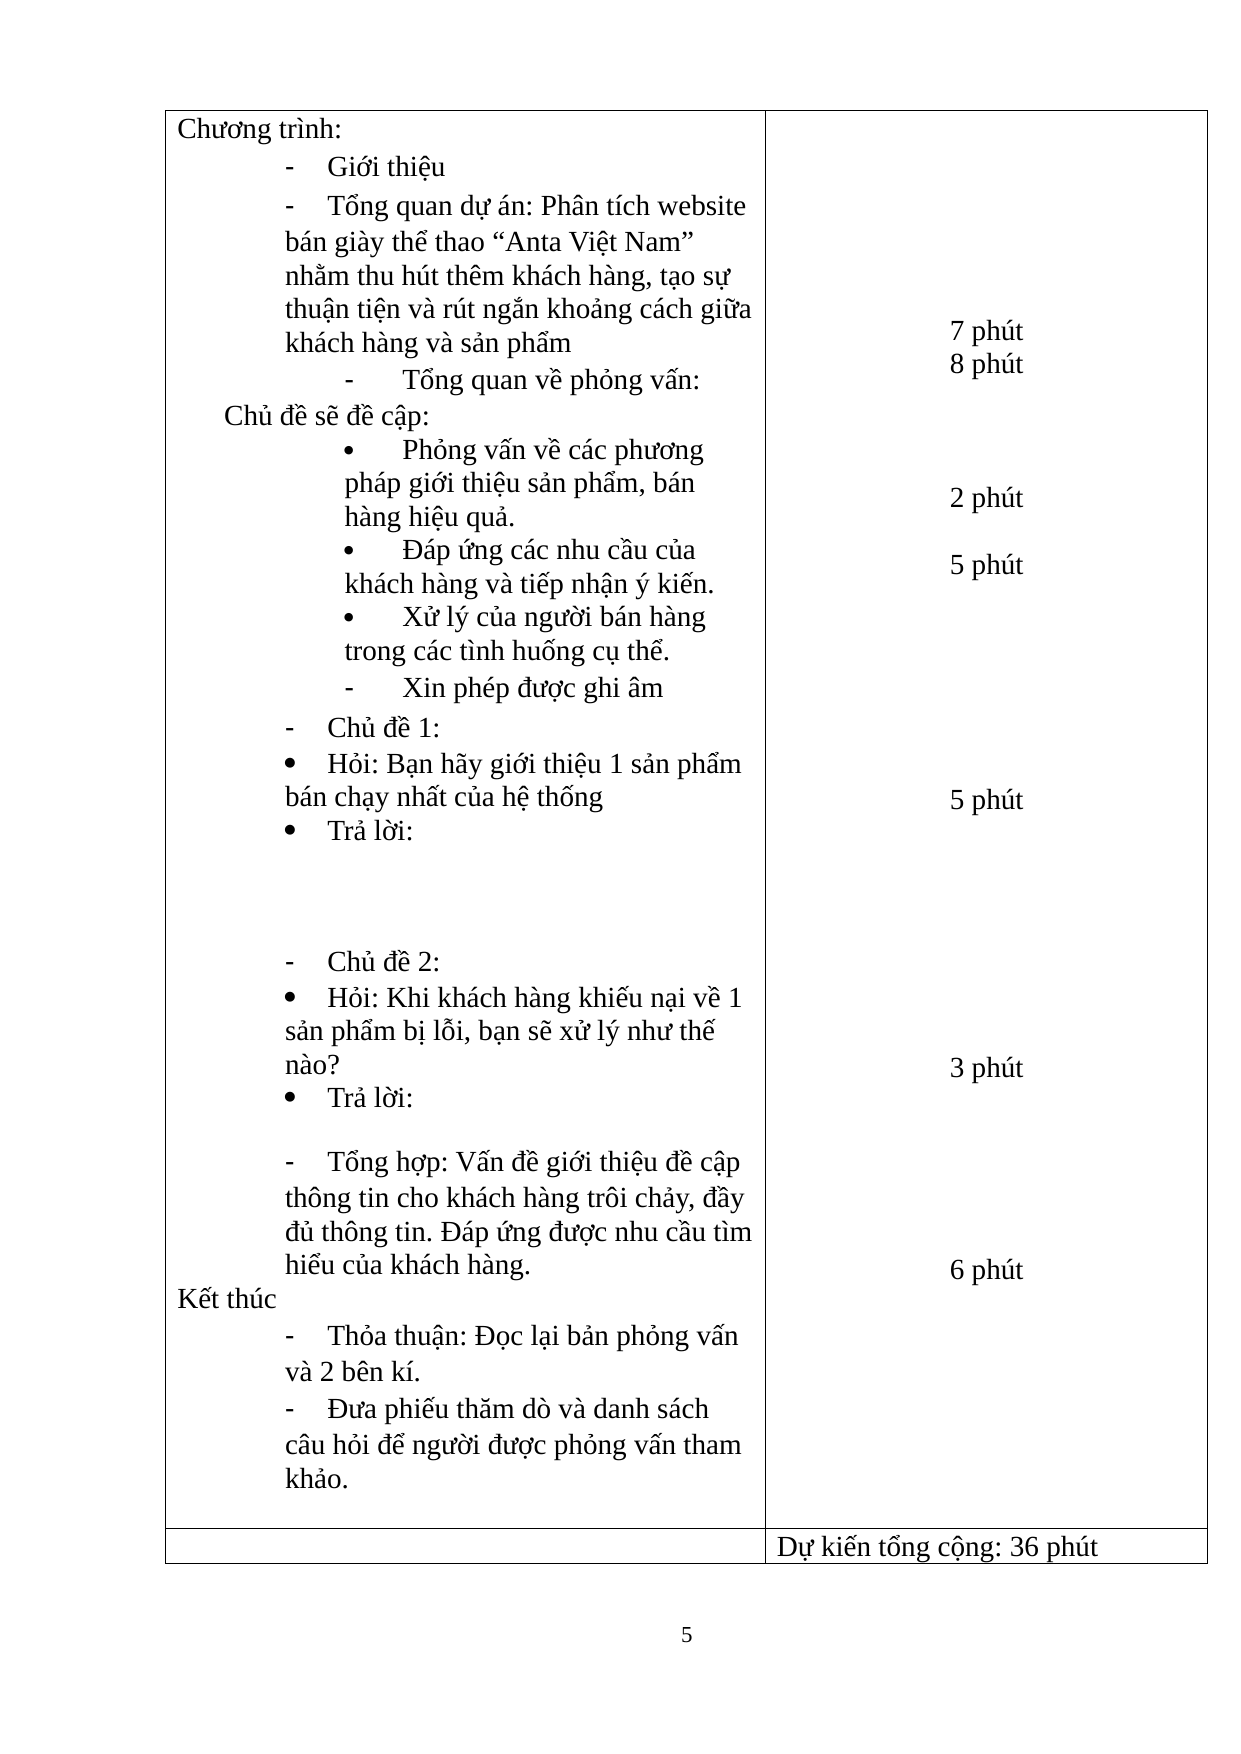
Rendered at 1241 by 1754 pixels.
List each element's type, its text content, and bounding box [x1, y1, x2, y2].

table_cell [166, 1529, 765, 1563]
table_cell Chương trình: Giới thiệu Tổng quan dự án: Phân tích website bán giày thể thao “Anta Việt Nam” nhằm thu hút thêm khách hàng, tạo sự thuận tiện và rút ngắn khoảng cách giữa khách hàng và sản phẩm Tổng quan về phỏng vấn: Chủ đề sẽ đề cập: Phỏng vấn về các phương pháp giới thiệu sản phẩm, bán hàng hiệu quả. Đáp ứng các nhu cầu của khách hàng và tiếp nhận ý kiến. Xử lý của người bán hàng trong các tình huống cụ thể. Xin phép được ghi âm Chủ đề 1: Hỏi: Bạn hãy giới thiệu 1 sản phẩm bán chạy nhất của hệ thống Trả lời: Chủ đề 2: Hỏi: Khi khách hàng khiếu nại về 1 sản phẩm bị lỗi, bạn sẽ xử lý như thế nào? Trả lời: Tổng hợp: Vấn đề giới thiệu đề cập thông tin cho khách hàng trôi chảy, đầy đủ thông tin. Đáp ứng được nhu cầu tìm hiểu của khách hàng. Kết thúc Thỏa thuận: Đọc lại bản phỏng vấn và 2 bên kí. Đưa phiếu thăm dò và danh sách câu hỏi để người được phỏng vấn tham khảo. [166, 111, 765, 1528]
table_cell Dự kiến tổng cộng: 36 phút [766, 1529, 1207, 1563]
table_cell 7 phút 8 phút 2 phút 5 phút 5 phút 3 phút 6 phút [766, 111, 1207, 1528]
